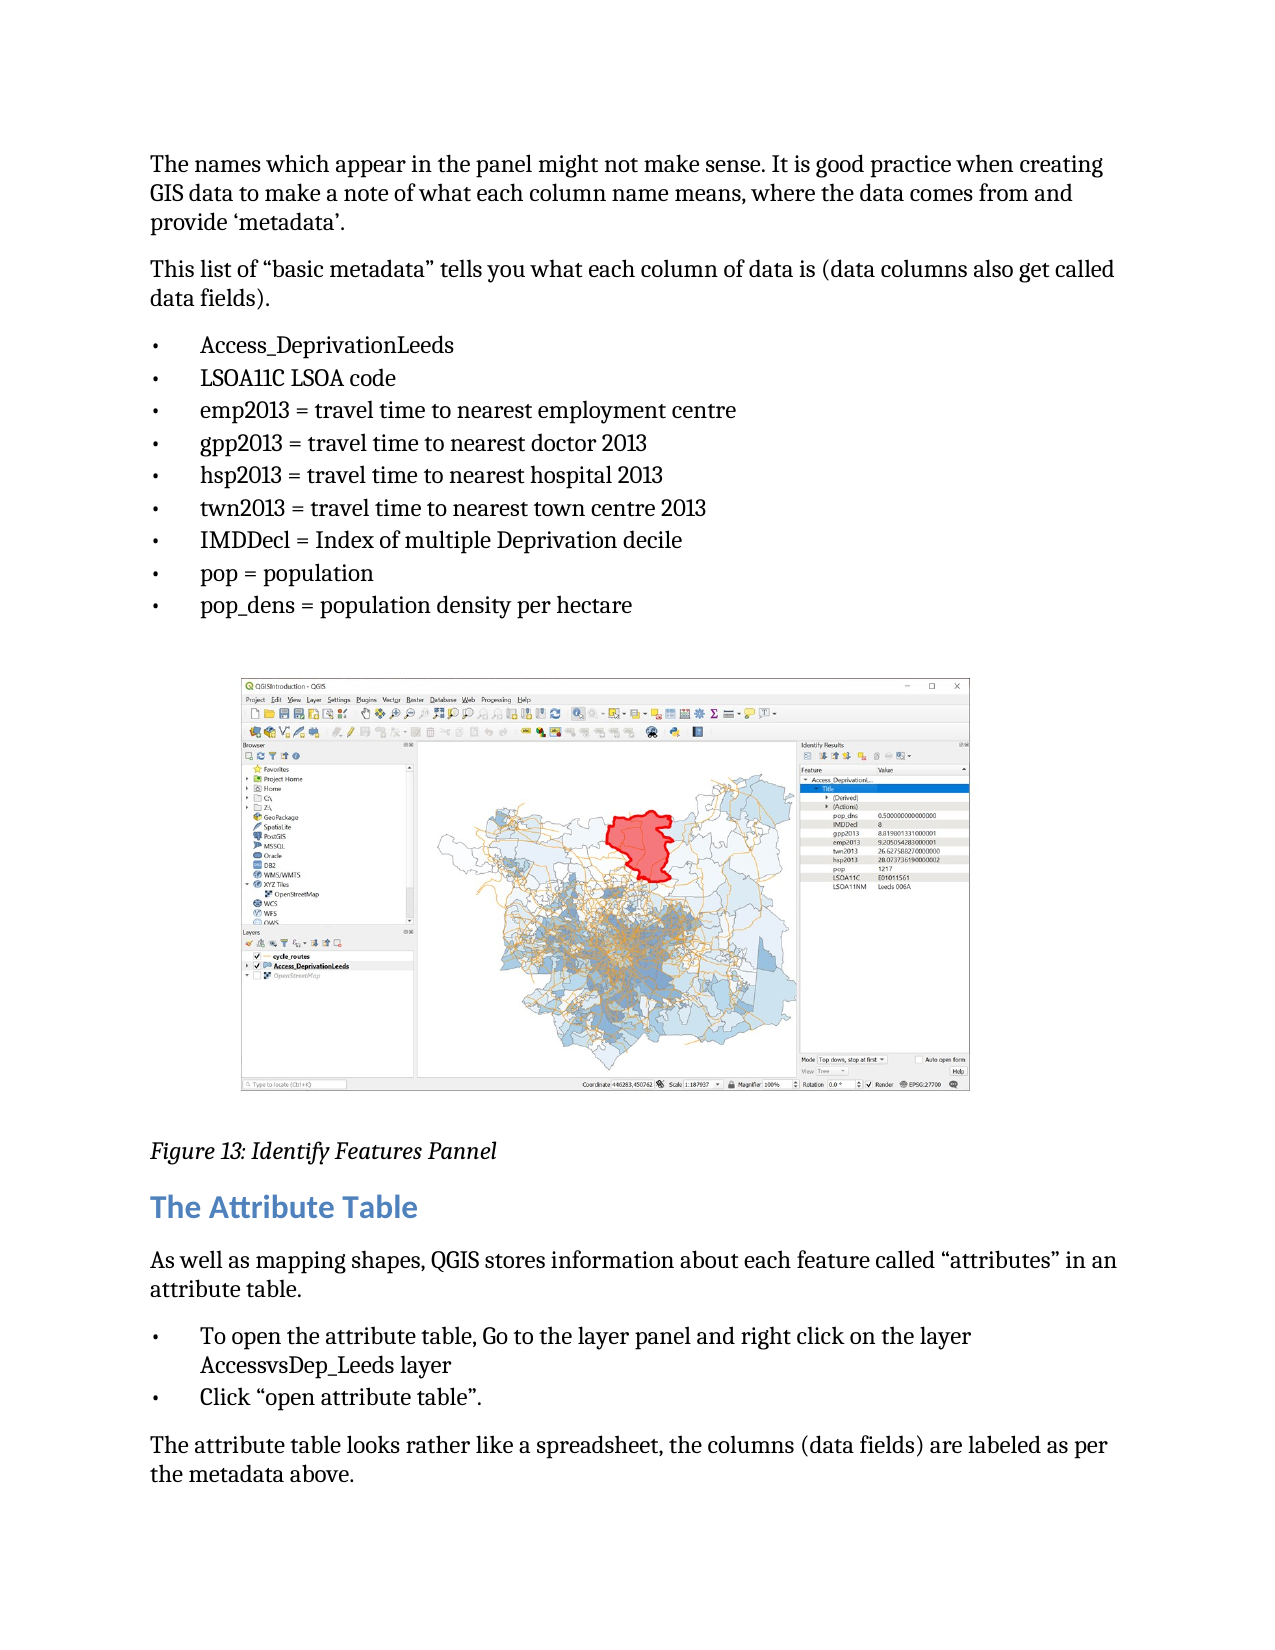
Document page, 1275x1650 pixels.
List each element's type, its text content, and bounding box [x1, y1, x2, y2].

list twn2013 = travel time to nearest town centre 2013 [150, 494, 1125, 522]
text The attribute table looks rather like a spreadsheet, the columns (data fields) are labeled as per the metadata above. [150, 1431, 1125, 1488]
list hsp2013 = travel time to nearest hospital 2013 [150, 461, 1125, 490]
list pop = population [150, 559, 1125, 587]
text Figure 13: Identify Features Pannel [150, 1137, 1125, 1166]
list gpp2013 = travel time to nearest doctor 2013 [150, 429, 1125, 457]
list pop_dens = population density per hectare [150, 591, 1125, 620]
text The names which appear in the panel might not make sense. It is good practice when creating GIS data to make a note of what each column name means, where the data comes from and provide ‘metadata’. [150, 150, 1125, 236]
subtitle The Attribute Table [150, 1186, 1125, 1227]
list Click “open attribute table”. [150, 1383, 1125, 1412]
picture [168, 623, 1044, 1116]
list IMDDecl = Index of multiple Deprivation decile [150, 526, 1125, 555]
text As well as mapping shapes, QGIS stores information about each feature called “attributes” in an attribute table. [150, 1246, 1125, 1303]
list emp2013 = travel time to nearest employment centre [150, 396, 1125, 425]
list LSOA11C LSOA code [150, 364, 1125, 392]
list Access_DeprivationLeeds [150, 331, 1125, 360]
text This list of “basic metadata” tells you what each column of data is (data columns also get called data fields). [150, 255, 1125, 312]
list To open the attribute table, Go to the layer panel and right click on the layer AccessvsDep_Leeds layer [150, 1322, 1125, 1379]
